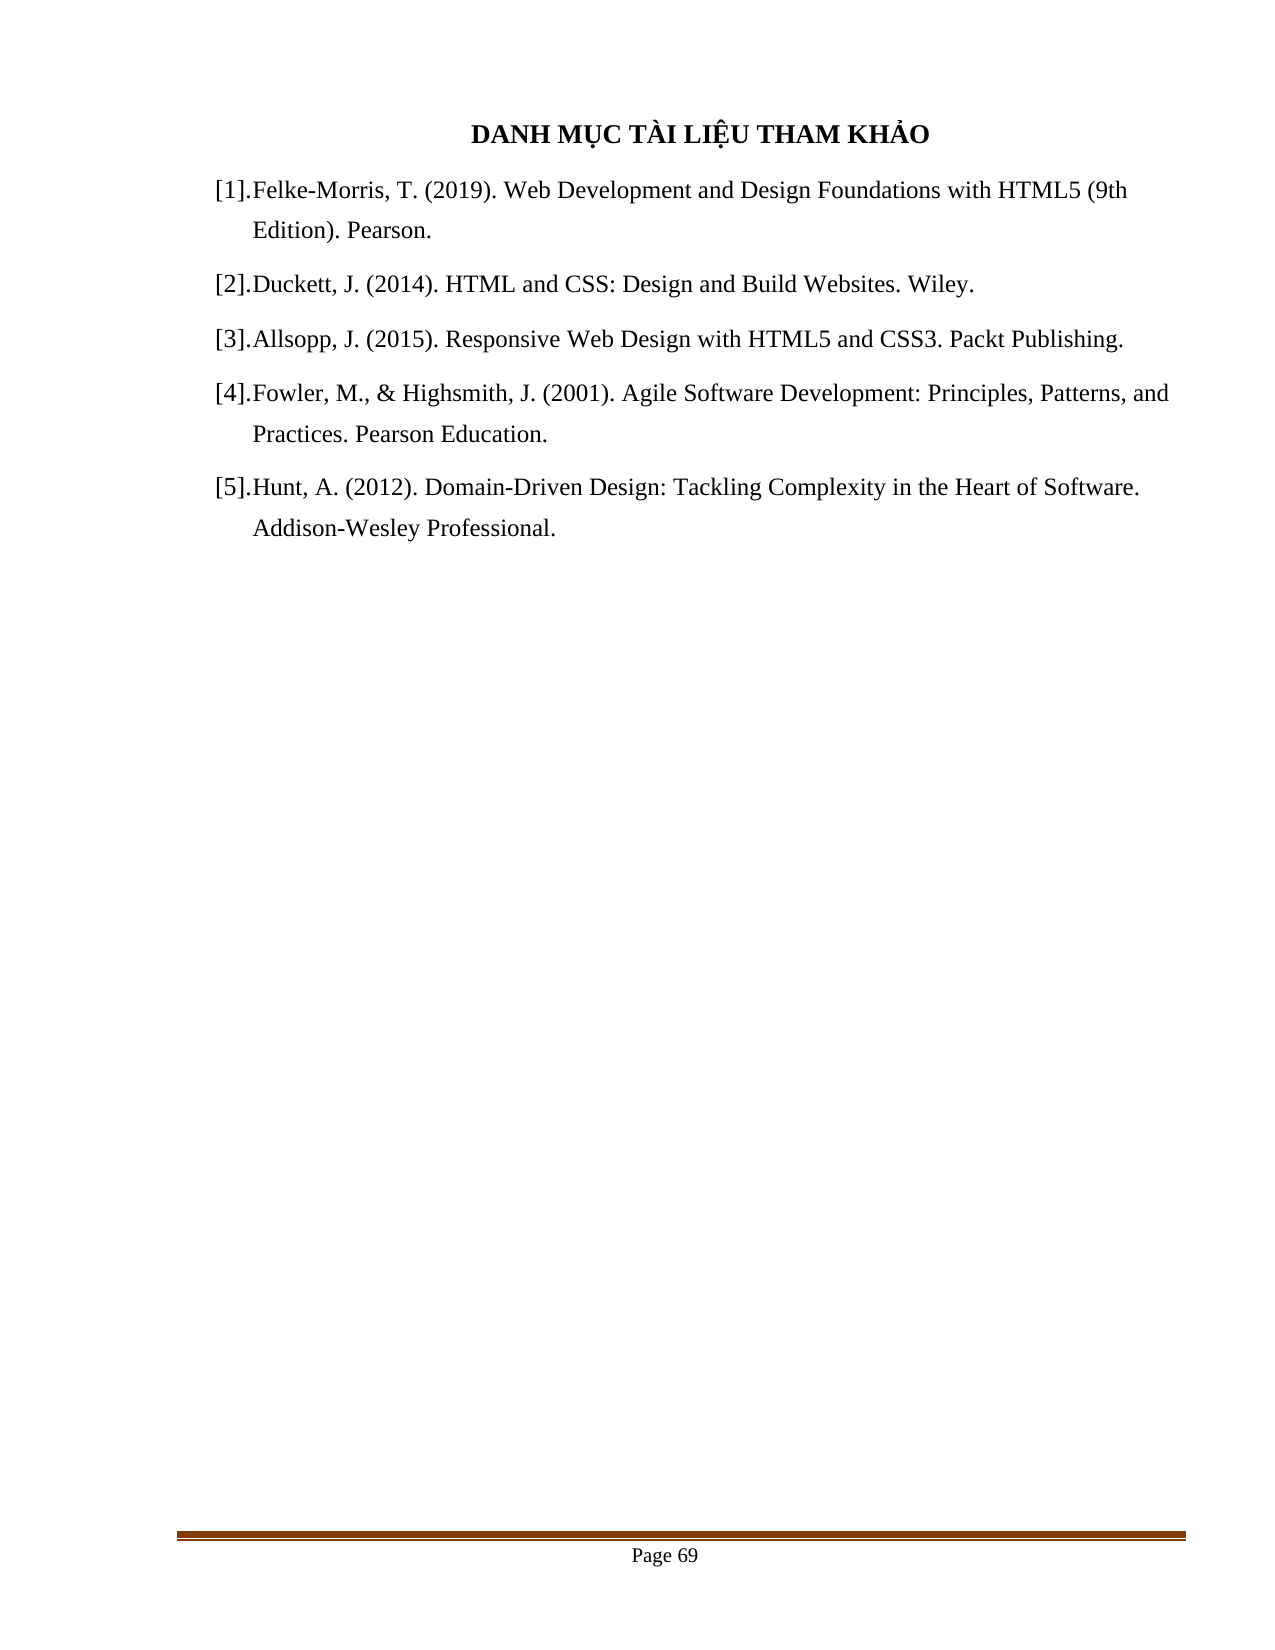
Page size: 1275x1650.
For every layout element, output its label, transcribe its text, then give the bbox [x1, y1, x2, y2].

list Allsopp, J. (2015). Responsive Web Design with HTML5 and CSS3. Packt Publishing. [215, 323, 1186, 353]
list Hunt, A. (2012). Domain-Driven Design: Tackling Complexity in the Heart of Software. Addison-Wesley Professional. [215, 471, 1186, 542]
list Fowler, M., & Highsmith, J. (2001). Agile Software Development: Principles, Patterns, and Practices. Pearson Education. [215, 377, 1186, 447]
list Felke-Morris, T. (2019). Web Development and Design Foundations with HTML5 (9th Edition). Pearson. [215, 174, 1186, 244]
text DANH MỤC TÀI LIỆU THAM KHẢO [177, 118, 1186, 149]
list Duckett, J. (2014). HTML and CSS: Design and Build Websites. Wiley. [215, 268, 1186, 298]
